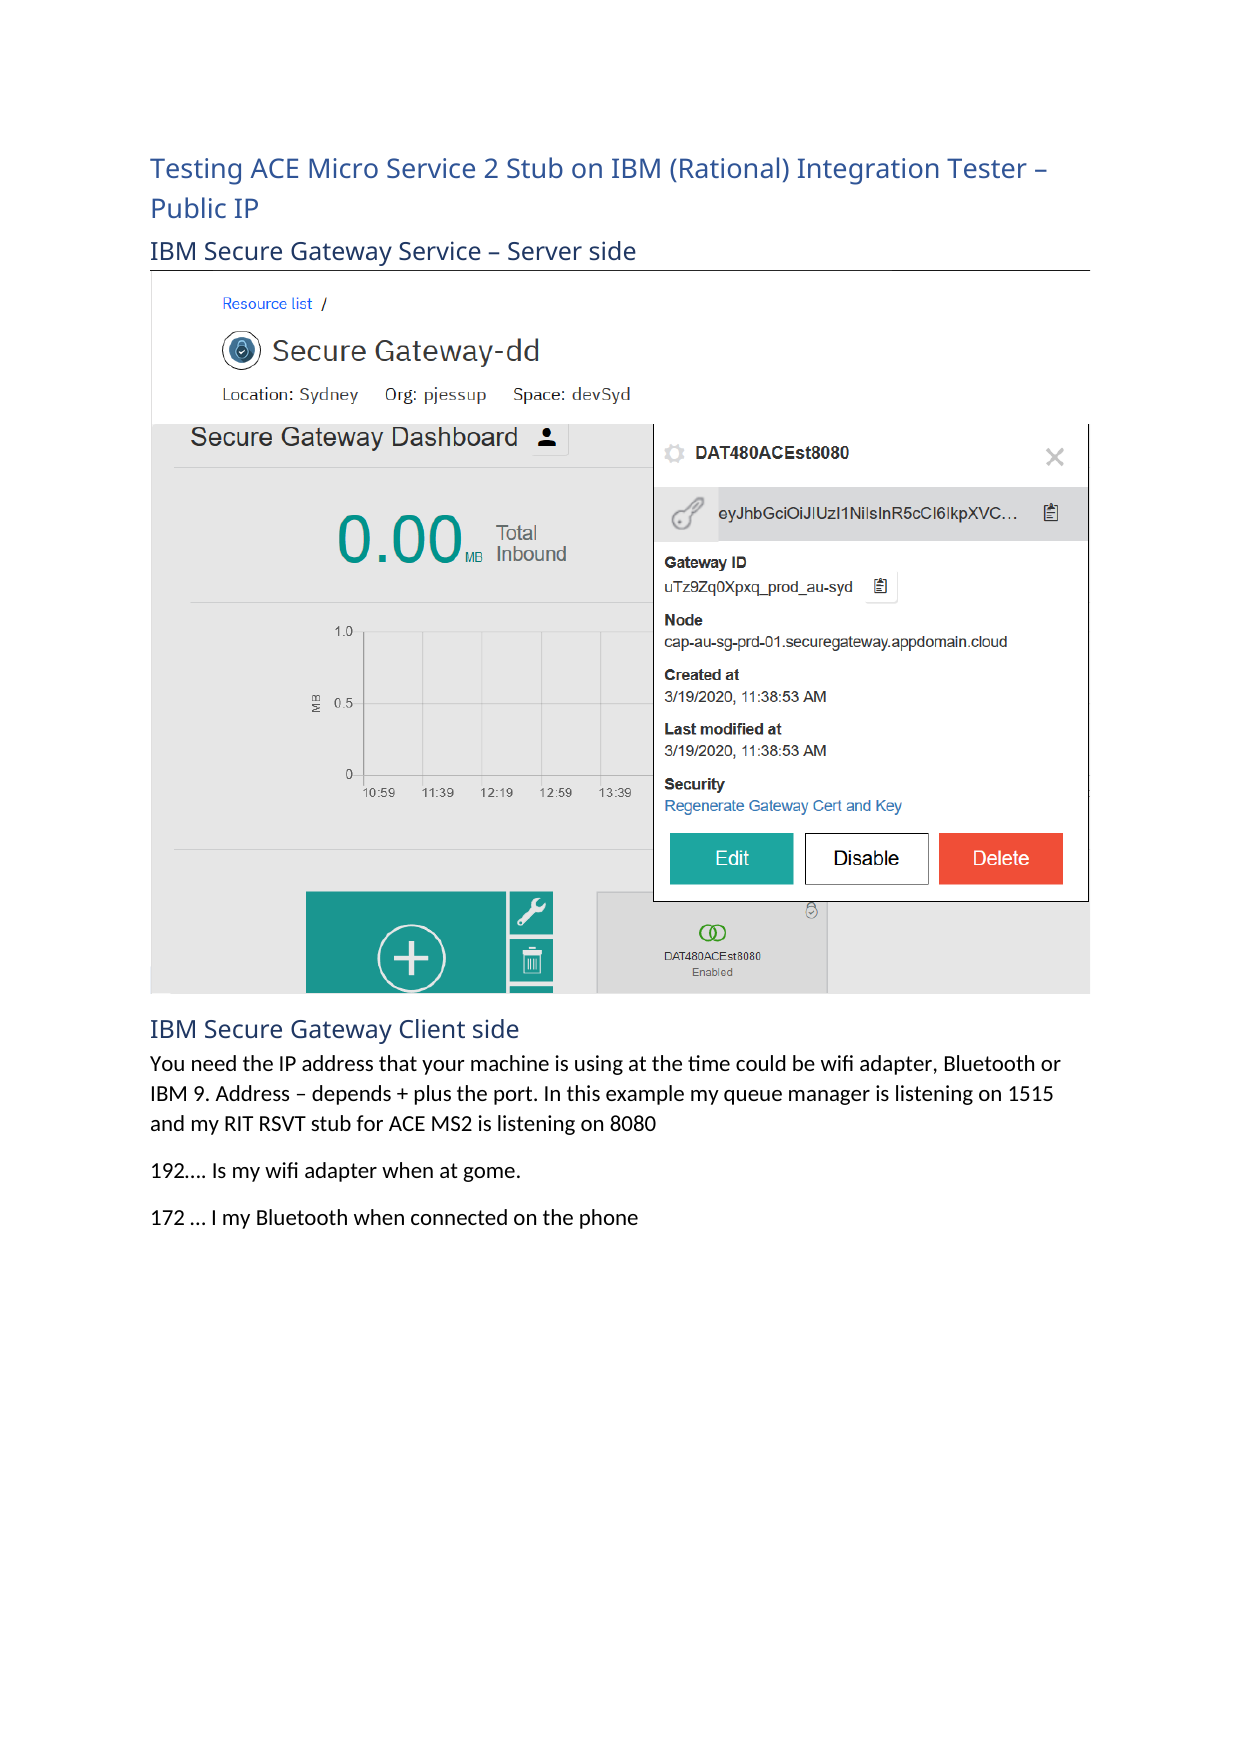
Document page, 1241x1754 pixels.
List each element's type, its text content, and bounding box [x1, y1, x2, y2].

picture [150, 270, 1091, 994]
subtitle Testing ACE Micro Service 2 Stub on IBM (Rational) Integration Tester – Public IP [150, 150, 1090, 227]
text 192…. Is my wifi adapter when at gome. [150, 1156, 1090, 1184]
text 172 … I my Bluetooth when connected on the phone [150, 1203, 1090, 1231]
subtitle IBM Secure Gateway Service – Server side [150, 234, 1090, 268]
text You need the IP address that your machine is using at the time could be wifi adapter, Bluetooth or IBM 9. Address – depends + plus the port. In this example my queue manager is listening on 1515 and my RIT RSVT stub for ACE MS2 is listening on 8080 [150, 1049, 1090, 1137]
subtitle IBM Secure Gateway Client side [150, 1012, 1090, 1046]
